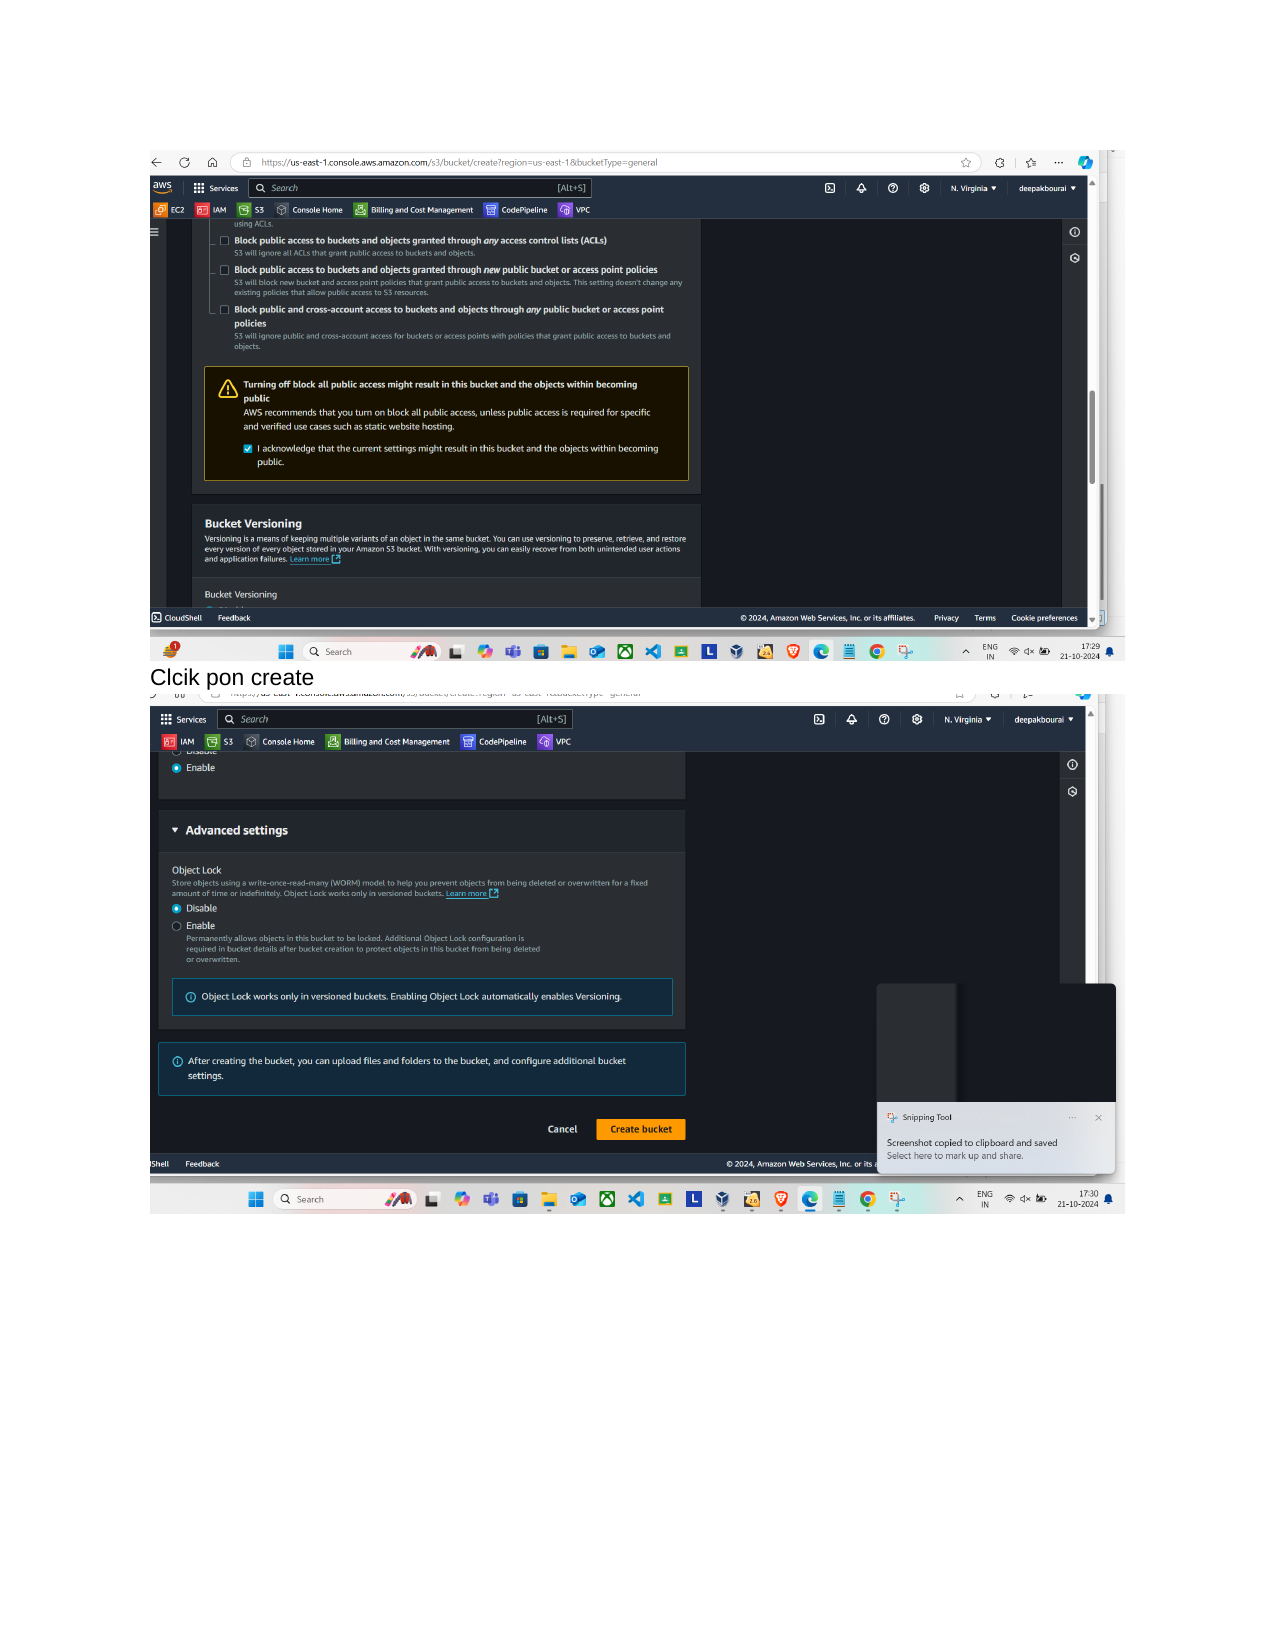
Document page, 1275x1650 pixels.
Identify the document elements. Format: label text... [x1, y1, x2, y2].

picture [150, 150, 1125, 661]
text Clcik pon create [150, 664, 1125, 691]
picture [150, 694, 1125, 1214]
